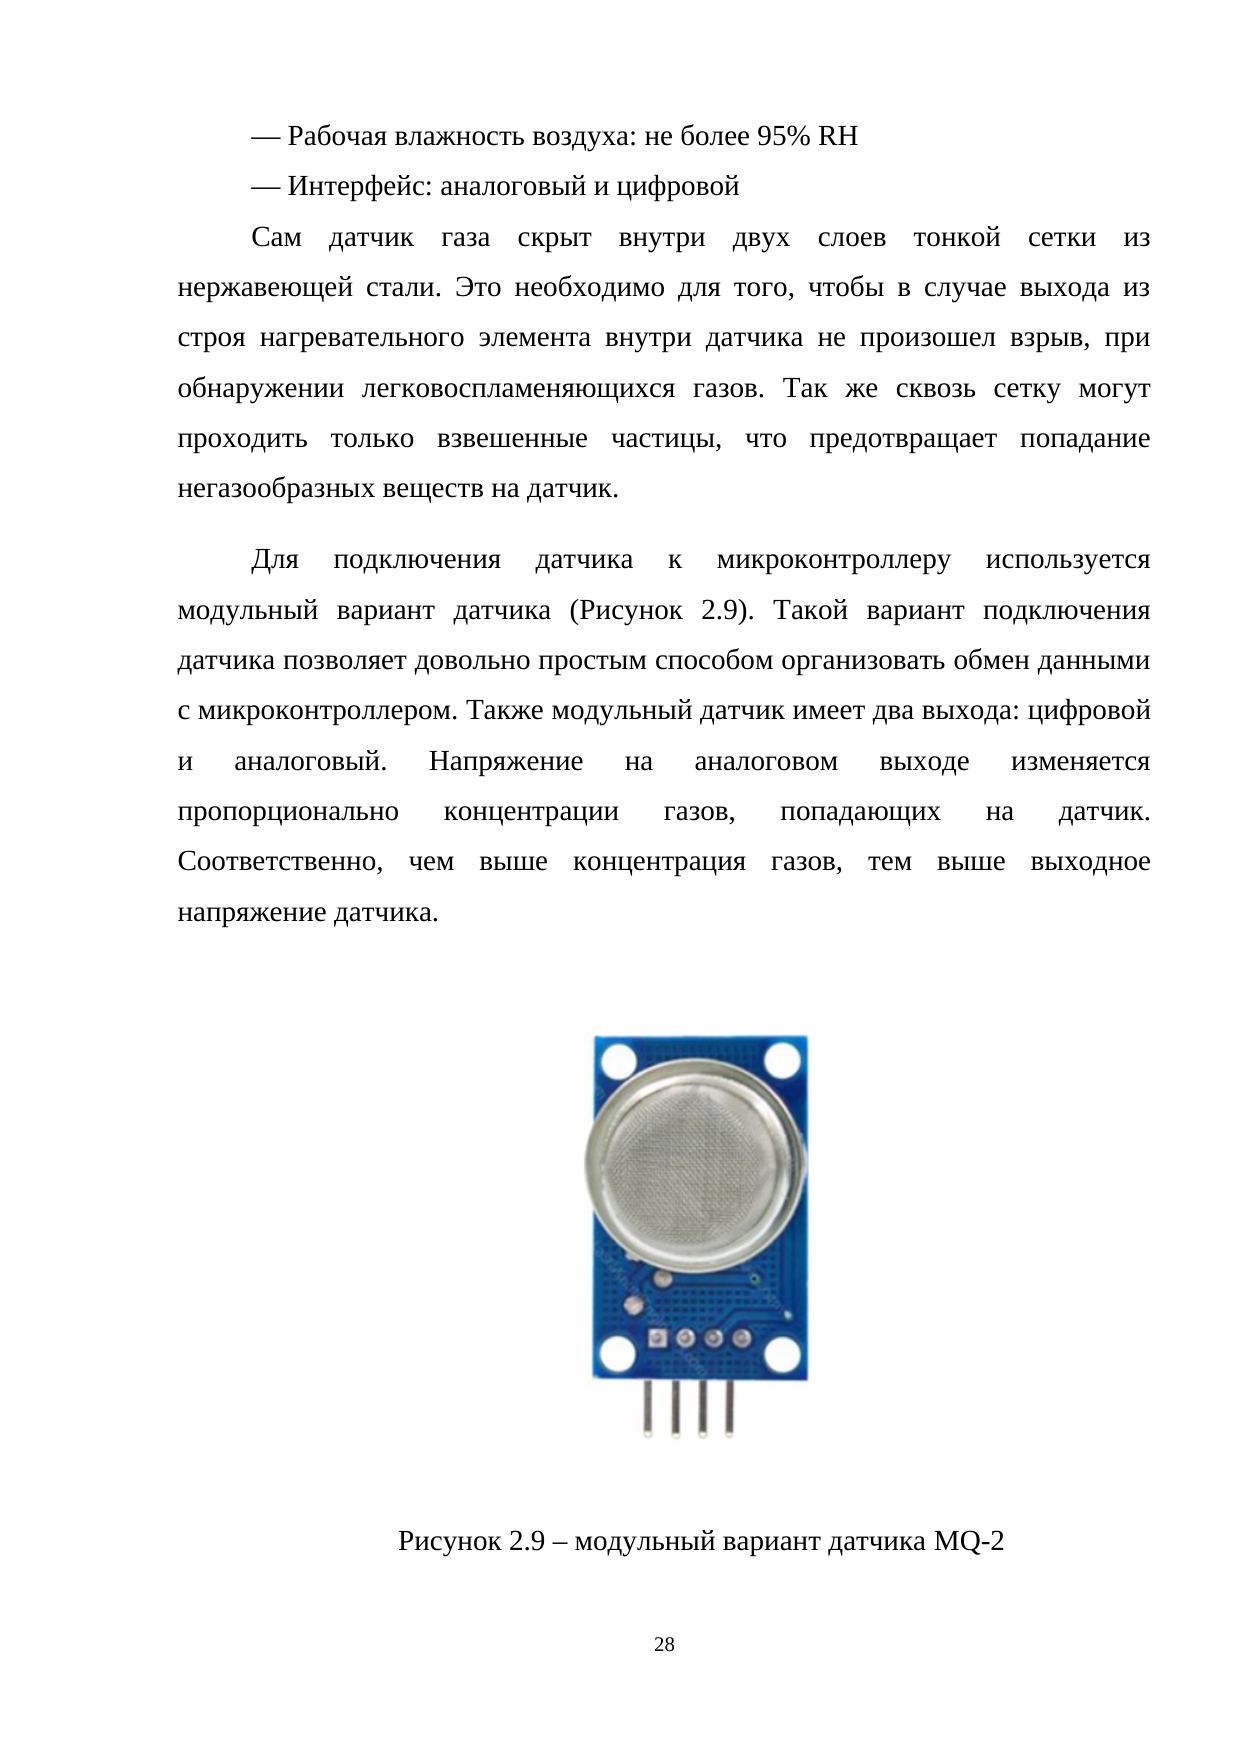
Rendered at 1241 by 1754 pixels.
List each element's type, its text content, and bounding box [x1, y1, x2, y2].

picture [546, 965, 858, 1490]
text Для подключения датчика к микроконтроллеру используется модульный вариант датчика (Рисунок 2.9). Такой вариант подключения датчика позволяет довольно простым способом организовать обмен данными с микроконтроллером. Также модульный датчик имеет два выхода: цифровой и аналоговый. Напряжение на аналоговом выходе изменяется пропорционально концентрации газов, попадающих на датчик. Соответственно, чем выше концентрация газов, тем выше выходное напряжение датчика. [177, 541, 1152, 927]
text — Интерфейс: аналоговый и цифровой [177, 168, 1152, 202]
text — Рабочая влажность воздуха: не более 95% RH [177, 118, 1152, 152]
text Сам датчик газа скрыт внутри двух слоев тонкой сетки из нержавеющей стали. Это необходимо для того, чтобы в случае выхода из строя нагревательного элемента внутри датчика не произошел взрыв, при обнаружении легковоспламеняющихся газов. Так же сквозь сетку могут проходить только взвешенные частицы, что предотвращает попадание негазообразных веществ на датчик. [177, 219, 1152, 504]
text Рисунок 2.9 – модульный вариант датчика MQ-2 [177, 1523, 1152, 1556]
